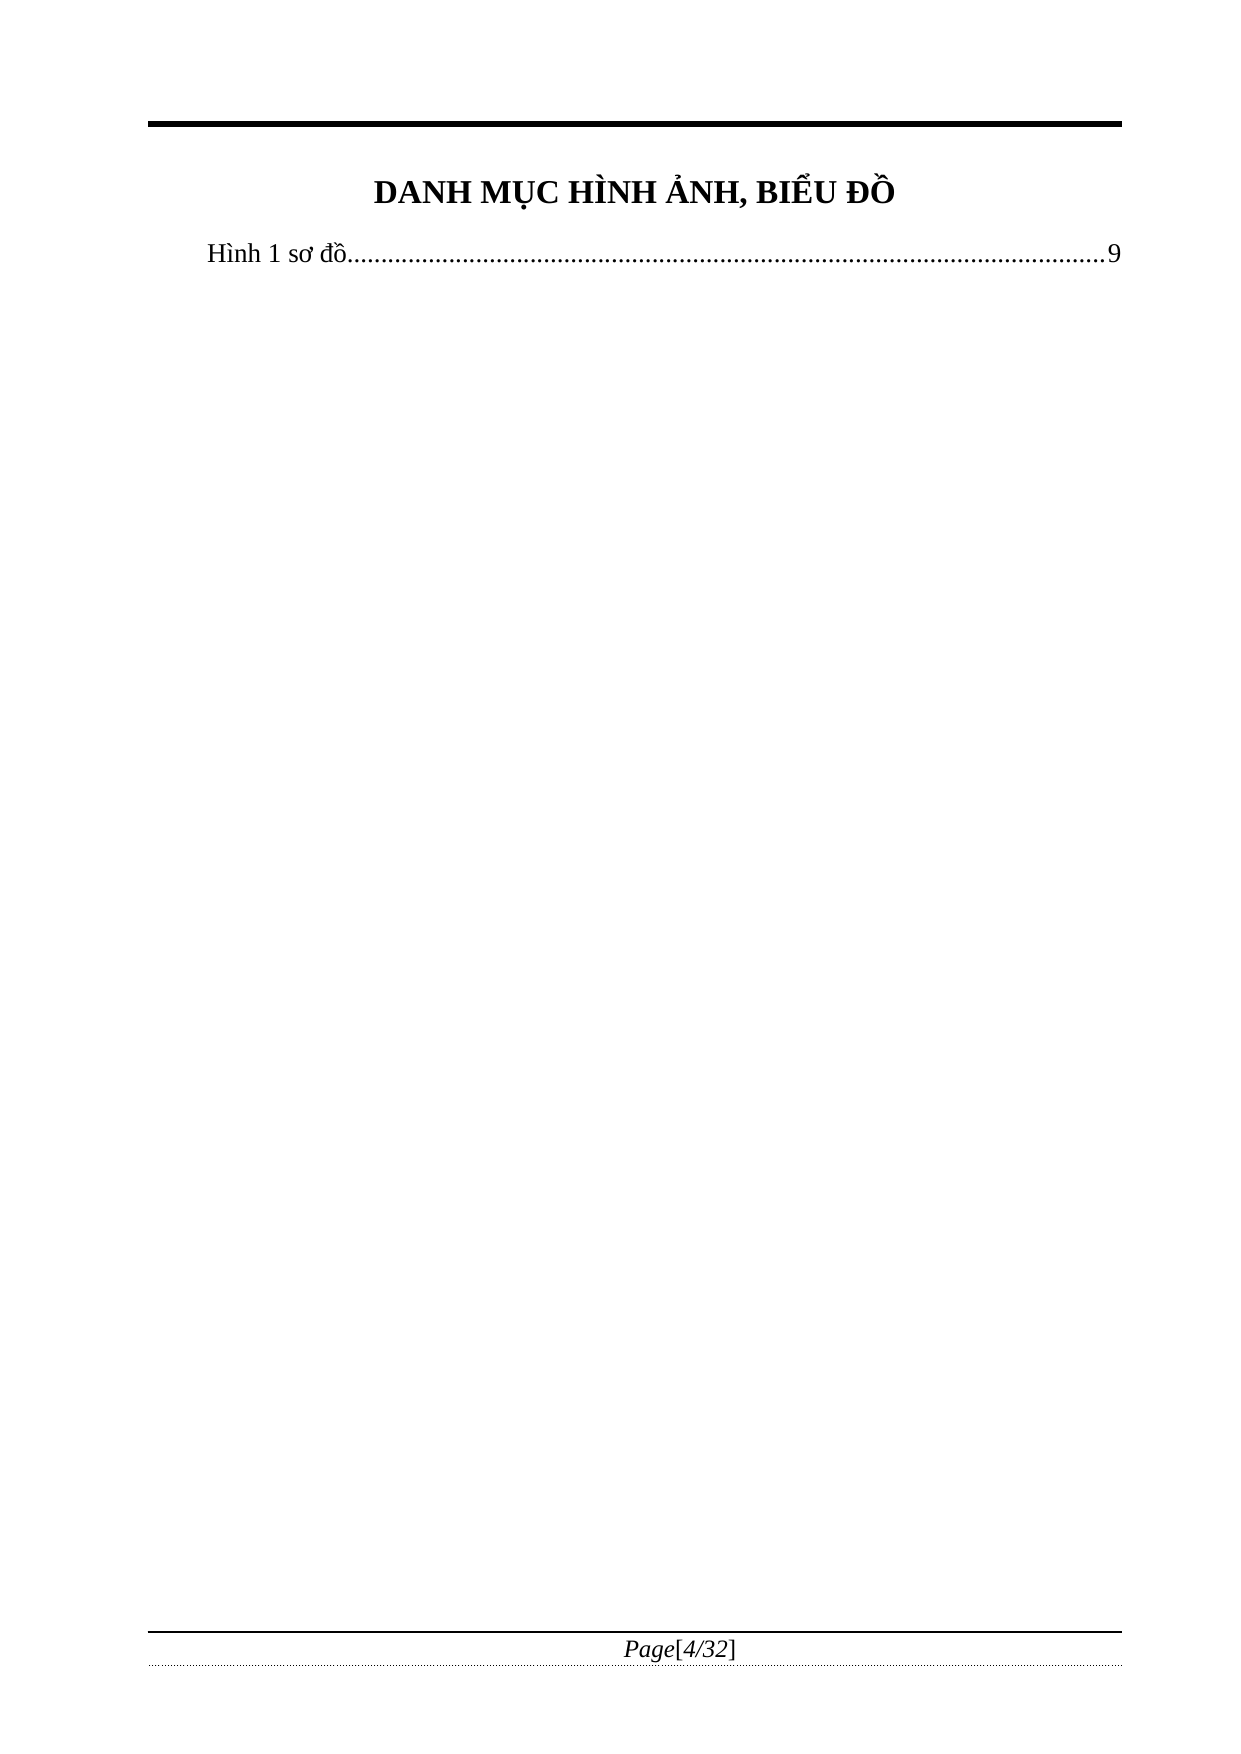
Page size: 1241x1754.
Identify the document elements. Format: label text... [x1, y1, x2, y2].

subtitle DANH MỤC HÌNH ẢNH, BIỂU ĐỒ [148, 173, 1122, 211]
text Hình 1 sơ đồ 9 [148, 237, 1122, 268]
